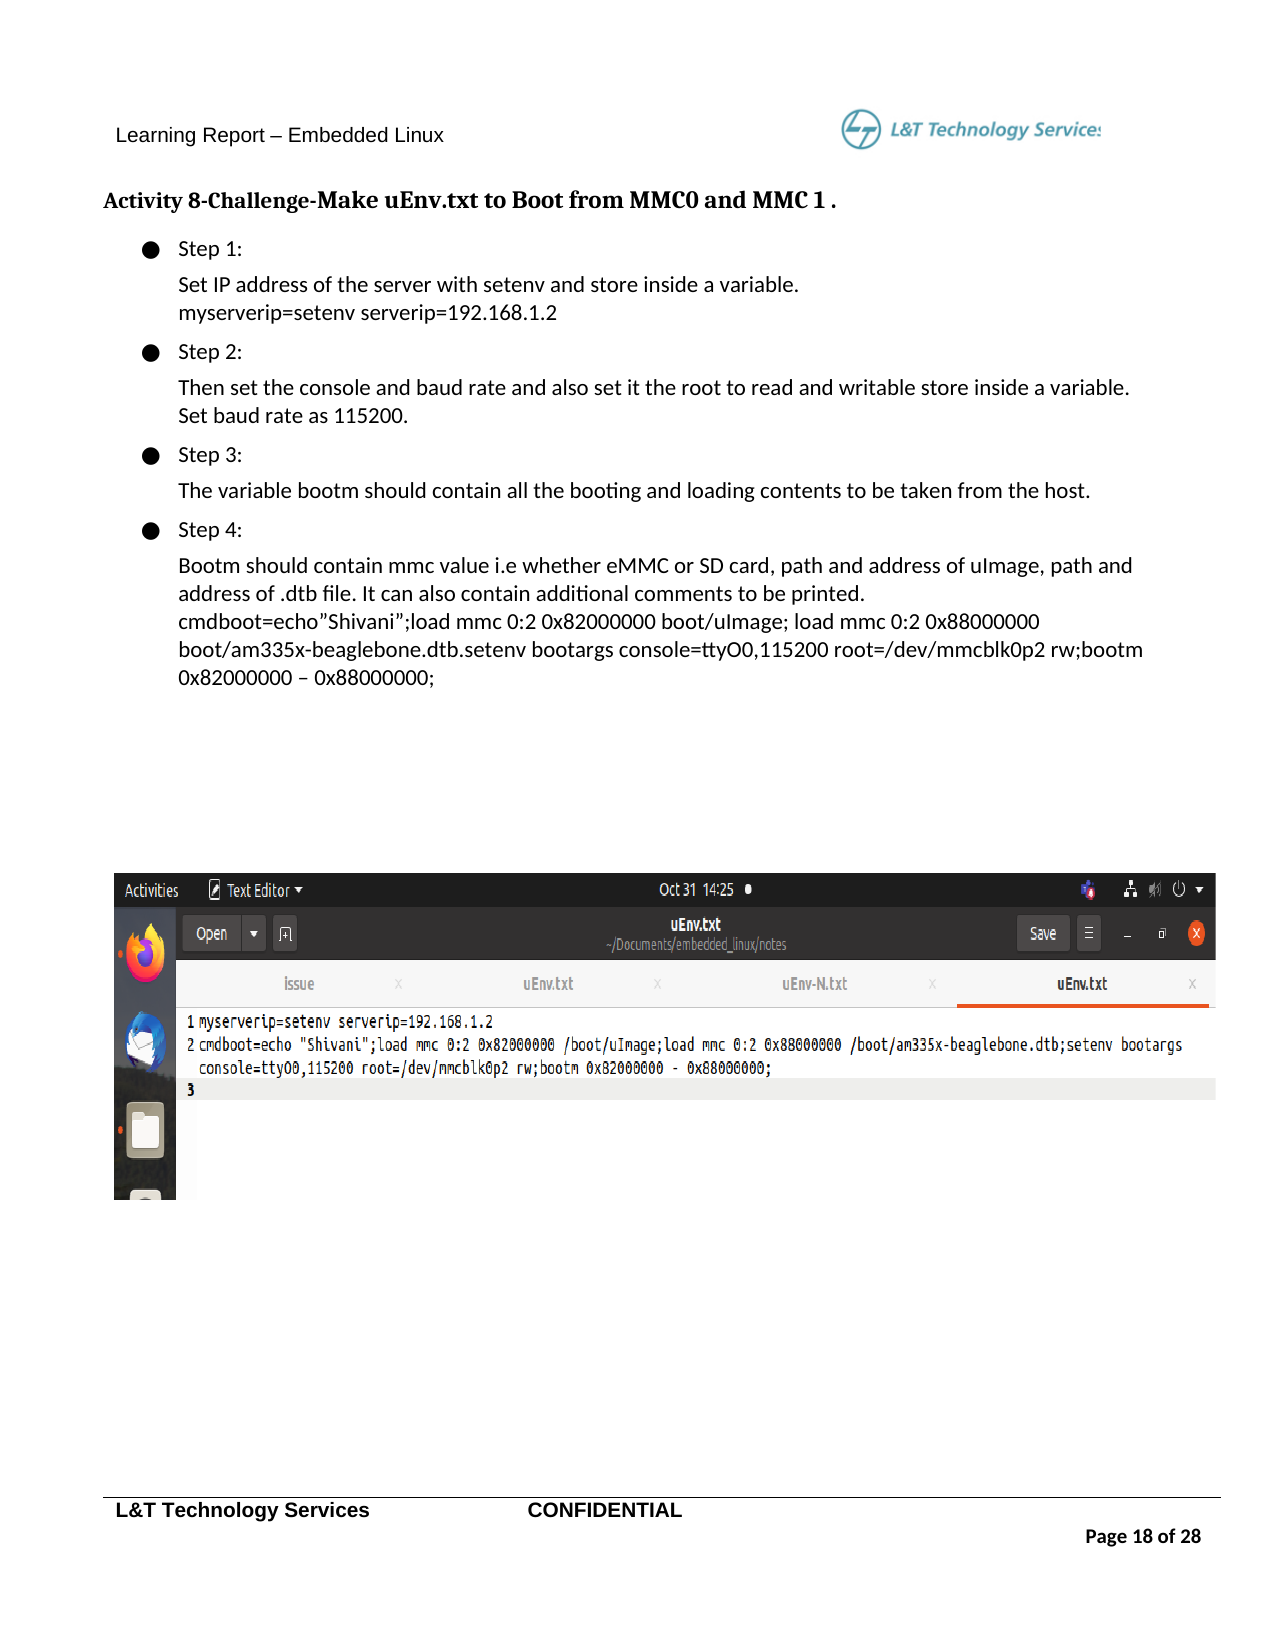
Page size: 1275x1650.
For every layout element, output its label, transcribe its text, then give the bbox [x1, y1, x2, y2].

picture [114, 873, 1216, 1200]
text Then set the console and baud rate and also set it the root to read and writable store inside a variable. [178, 373, 1162, 401]
text Set baud rate as 115200. [178, 401, 1162, 429]
list Step 3: [141, 429, 1162, 476]
text myserverip=setenv serverip=192.168.1.2 [178, 298, 1162, 326]
list Step 4: [141, 504, 1162, 551]
list Step 2: [141, 326, 1162, 373]
subtitle Activity 8-Challenge-Make uEnv.txt to Boot from MMC0 and MMC 1 . [103, 186, 1162, 214]
text Bootm should contain mmc value i.e whether eMMC or SD card, path and address of uImage, path and address of .dtb file. It can also contain additional comments to be printed. [178, 551, 1162, 607]
text Set IP address of the server with setenv and store inside a variable. [178, 270, 1162, 298]
text The variable bootm should contain all the booting and loading contents to be taken from the host. [178, 476, 1162, 504]
text cmdboot=echo”Shivani”;load mmc 0:2 0x82000000 boot/uImage; load mmc 0:2 0x88000000 boot/am335x-beaglebone.dtb.setenv bootargs console=ttyO0,115200 root=/dev/mmcblk0p2 rw;bootm 0x82000000 – 0x88000000; [178, 607, 1162, 691]
list Step 1: [141, 223, 1162, 270]
